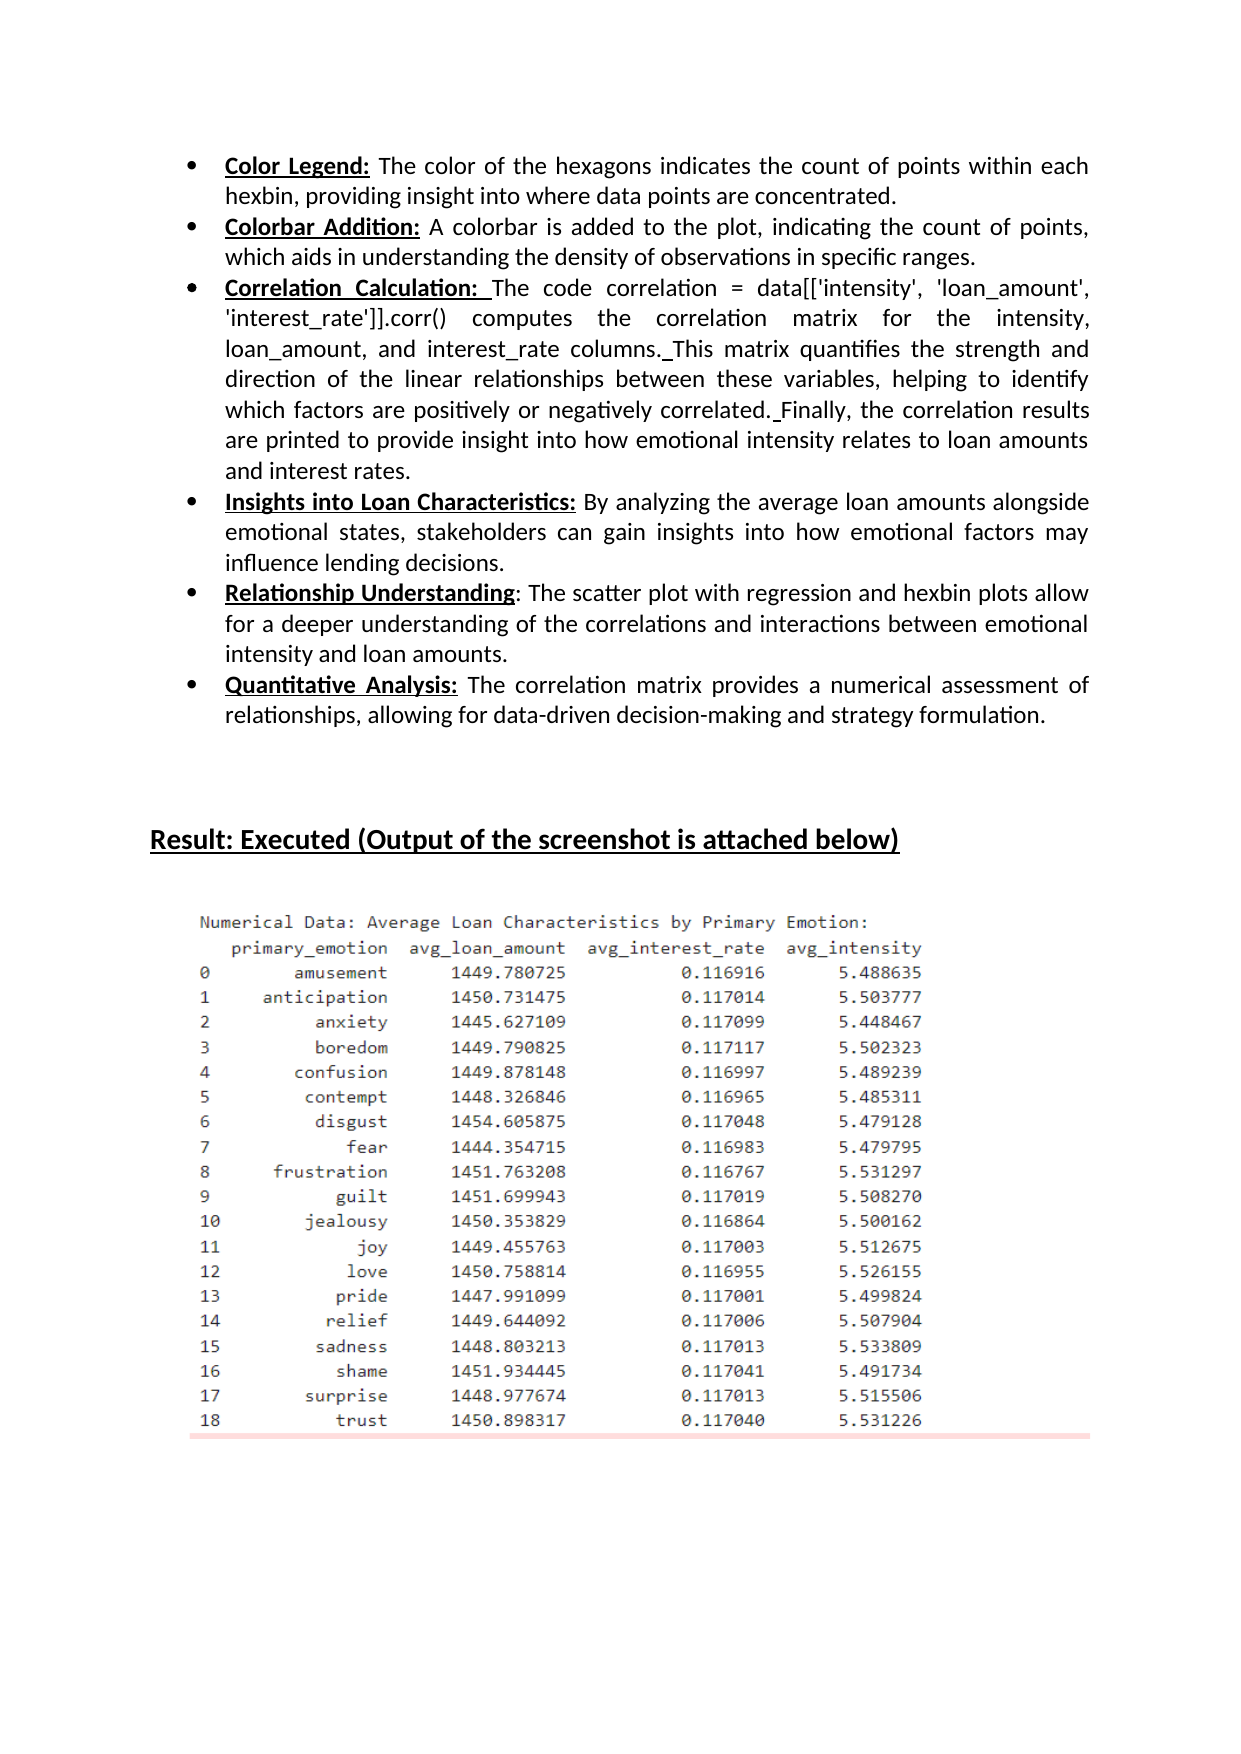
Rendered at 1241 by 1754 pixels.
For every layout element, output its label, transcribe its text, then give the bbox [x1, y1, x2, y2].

list Insights into Loan Characteristics: By analyzing the average loan amounts alongside emotional states, stakeholders can gain insights into how emotional factors may influence lending decisions. [187, 486, 1090, 577]
list Relationship Understanding: The scatter plot with regression and hexbin plots allow for a deeper understanding of the correlations and interactions between emotional intensity and loan amounts. [187, 577, 1090, 669]
text Result: Executed (Output of the screenshot is attached below) [150, 821, 1090, 857]
list Correlation Calculation: The code correlation = data[['intensity', 'loan_amount', 'interest_rate']].corr() computes the correlation matrix for the intensity, loan_amount, and interest_rate columns. This matrix quantifies the strength and direction of the linear relationships between these variables, helping to identify which factors are positively or negatively correlated. Finally, the correlation results are printed to provide insight into how emotional intensity relates to loan amounts and interest rates. [187, 272, 1090, 486]
list Colorbar Addition: A colorbar is added to the plot, indicating the count of points, which aids in understanding the density of observations in specific ranges. [187, 211, 1090, 272]
list Color Legend: The color of the hexagons indicates the count of points within each hexbin, providing insight into where data points are concentrated. [187, 150, 1090, 211]
picture [150, 887, 1091, 1439]
list Quantitative Analysis: The correlation matrix provides a numerical assessment of relationships, allowing for data-driven decision-making and strategy formulation. [187, 669, 1090, 730]
